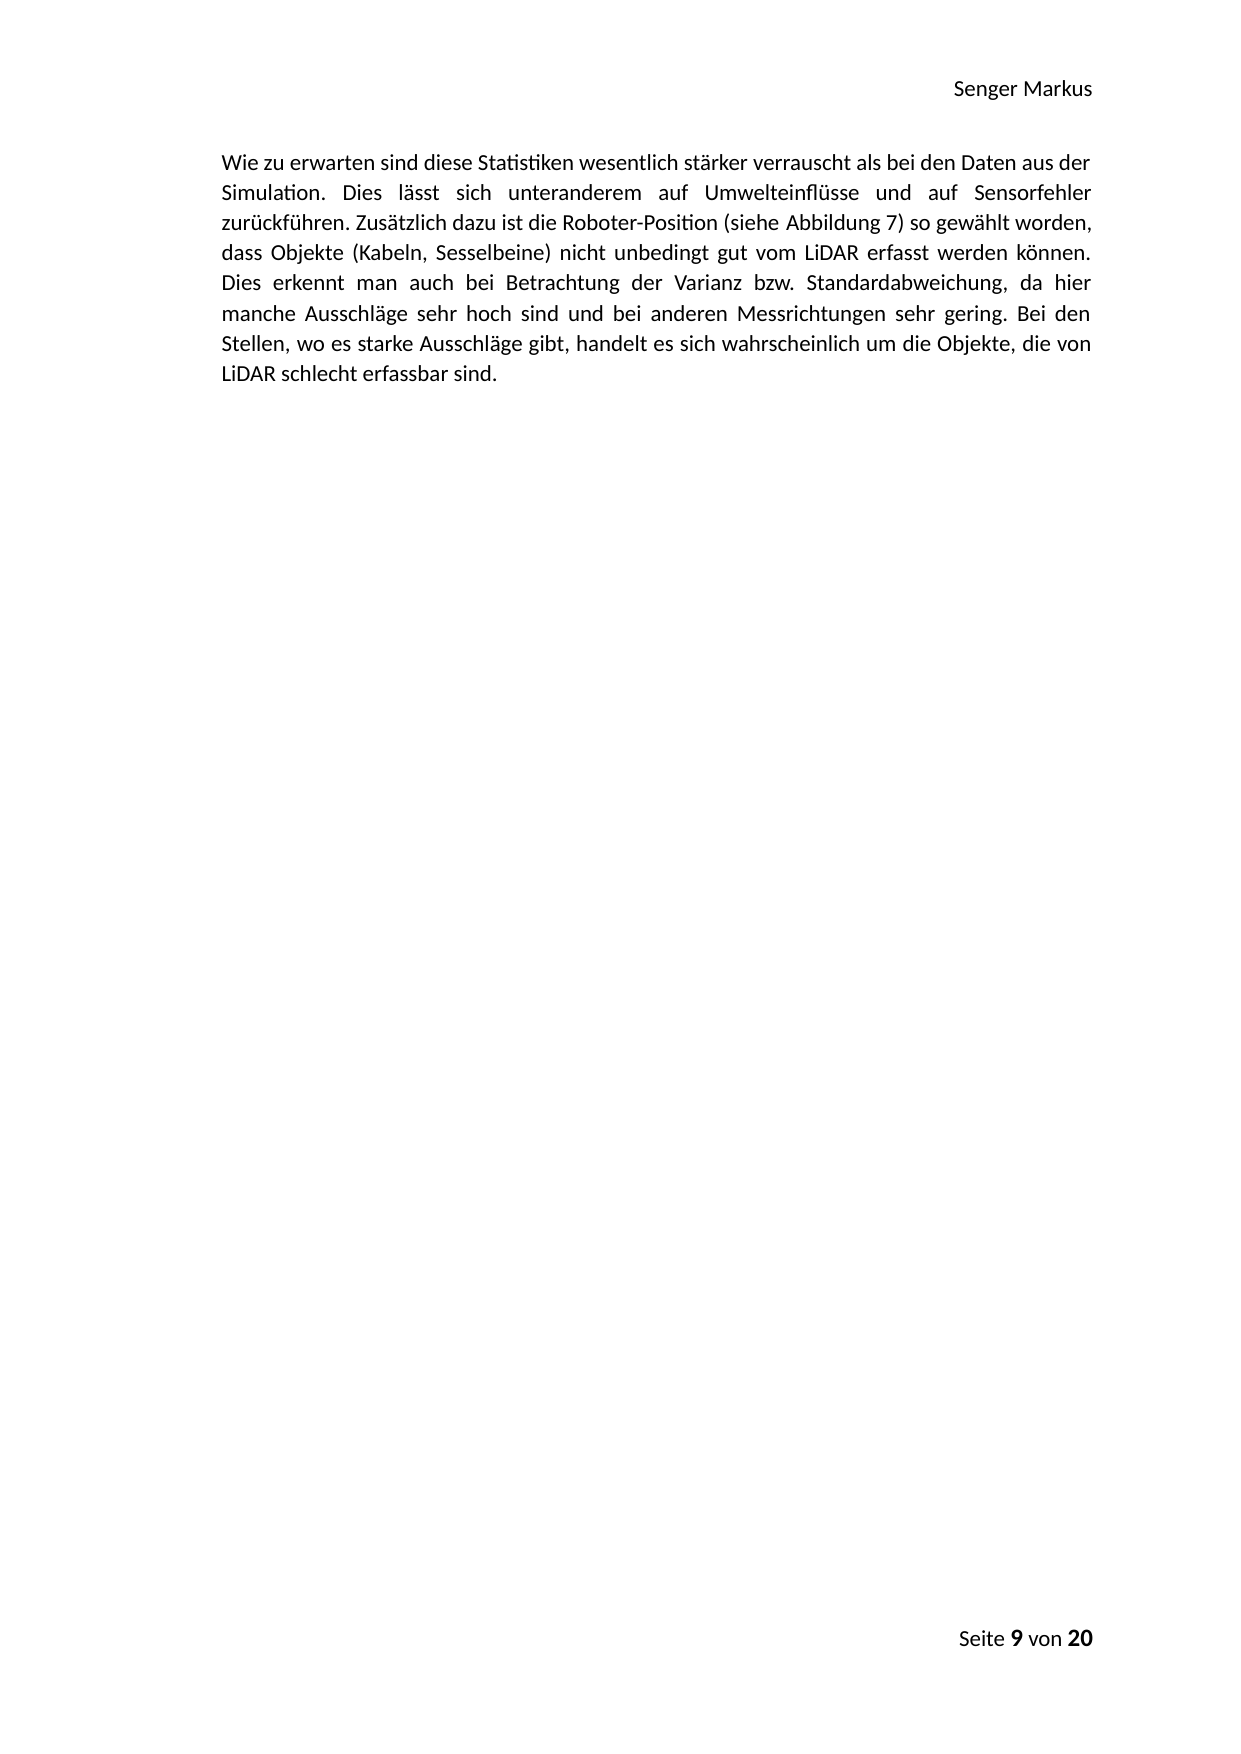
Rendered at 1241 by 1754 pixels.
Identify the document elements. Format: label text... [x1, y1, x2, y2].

text Wie zu erwarten sind diese Statistiken wesentlich stärker verrauscht als bei den Daten aus der Simulation. Dies lässt sich unteranderem auf Umwelteinflüsse und auf Sensorfehler zurückführen. Zusätzlich dazu ist die Roboter-Position (siehe Abbildung 6) so gewählt worden, dass Objekte (Kabeln, Sesselbeine) nicht unbedingt gut vom LiDAR erfasst werden können. Dies erkennt man auch bei Betrachtung der Varianz bzw. Standardabweichung, da hier manche Ausschläge sehr hoch sind und bei anderen Messrichtungen sehr gering. Bei den Stellen, wo es starke Ausschläge gibt, handelt es sich wahrscheinlich um die Objekte, die von LiDAR schlecht erfassbar sind. [221, 148, 1093, 387]
